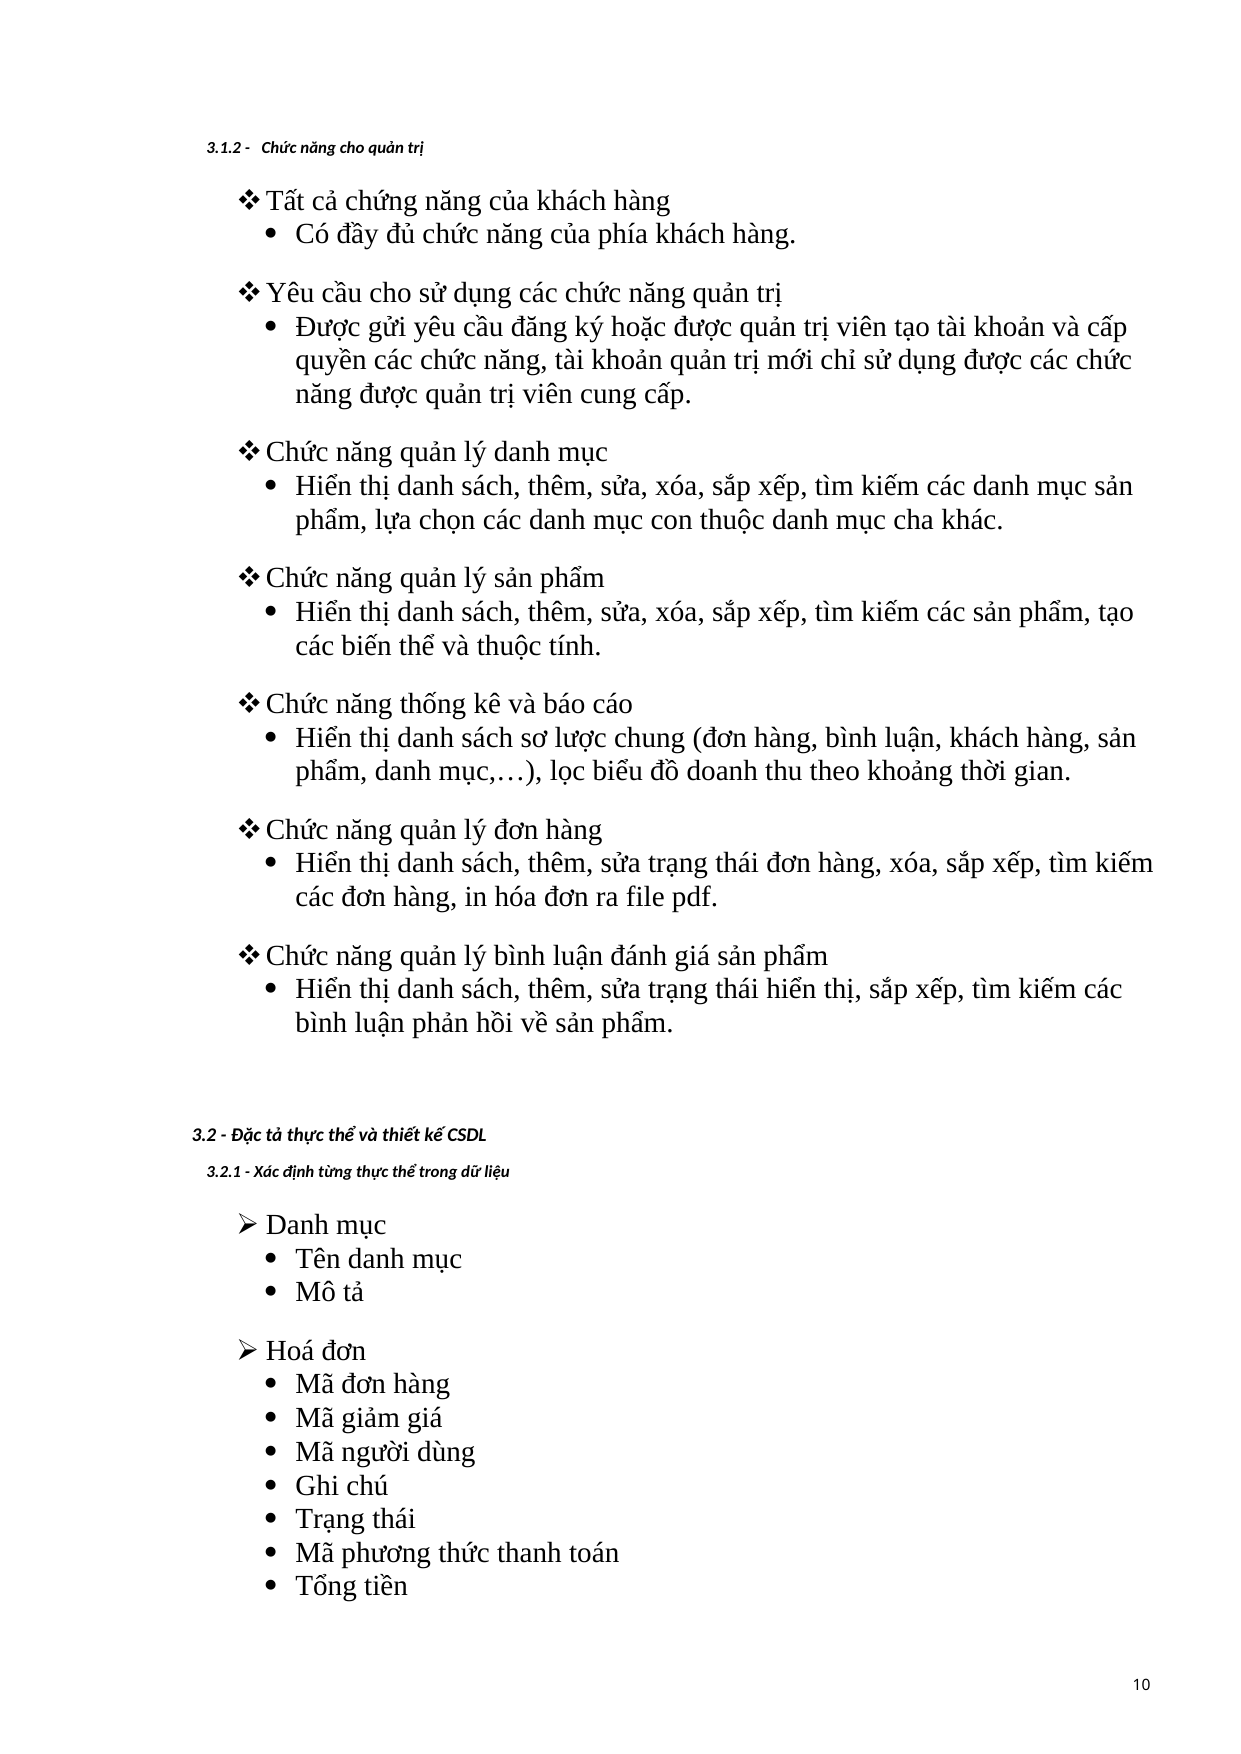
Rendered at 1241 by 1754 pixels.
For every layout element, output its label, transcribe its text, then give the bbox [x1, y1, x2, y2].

list Chức năng quản lý danh mục [236, 434, 1180, 468]
list Hiển thị danh sách sơ lược chung (đơn hàng, bình luận, khách hàng, sản phẩm, danh mục,…), lọc biểu đồ doanh thu theo khoảng thời gian. [266, 720, 1180, 787]
list Mã người dùng [266, 1434, 1180, 1468]
list Hiển thị danh sách, thêm, sửa, xóa, sắp xếp, tìm kiếm các sản phẩm, tạo các biến thể và thuộc tính. [266, 594, 1180, 661]
list Mã đơn hàng [266, 1367, 1180, 1400]
list Hoá đơn [236, 1333, 1180, 1367]
list Hiển thị danh sách, thêm, sửa trạng thái hiển thị, sắp xếp, tìm kiếm các bình luận phản hồi về sản phẩm. [266, 971, 1180, 1039]
list Mô tả [266, 1274, 1180, 1308]
list Chức năng thống kê và báo cáo [236, 686, 1180, 720]
list Chức năng quản lý bình luận đánh giá sản phẩm [236, 938, 1180, 971]
list Mã giảm giá [266, 1400, 1180, 1434]
list Tổng tiền [266, 1568, 1180, 1602]
list Mã phương thức thanh toán [266, 1535, 1180, 1568]
list Yêu cầu cho sử dụng các chức năng quản trị [236, 275, 1180, 309]
list Hiển thị danh sách, thêm, sửa, xóa, sắp xếp, tìm kiếm các danh mục sản phẩm, lựa chọn các danh mục con thuộc danh mục cha khác. [266, 468, 1180, 535]
subtitle 3.2.1 - Xác định từng thực thể trong dữ liệu [206, 1146, 1150, 1182]
list Được gửi yêu cầu đăng ký hoặc được quản trị viên tạo tài khoản và cấp quyền các chức năng, tài khoản quản trị mới chỉ sử dụng được các chức năng được quản trị viên cung cấp. [266, 309, 1180, 409]
list Ghi chú [266, 1468, 1180, 1501]
list Tất cả chứng năng của khách hàng [236, 183, 1180, 216]
list Danh mục [236, 1207, 1180, 1241]
list Hiển thị danh sách, thêm, sửa trạng thái đơn hàng, xóa, sắp xếp, tìm kiếm các đơn hàng, in hóa đơn ra file pdf. [266, 846, 1180, 913]
list Chức năng quản lý sản phẩm [236, 560, 1180, 594]
list Trạng thái [266, 1501, 1180, 1535]
list Tên danh mục [266, 1241, 1180, 1274]
subtitle 3.1.2 - Chức năng cho quản trị [206, 122, 1150, 158]
subtitle 3.2 - Đặc tả thực thể và thiết kế CSDL [191, 1106, 1180, 1146]
list Có đầy đủ chức năng của phía khách hàng. [266, 216, 1180, 250]
list Chức năng quản lý đơn hàng [236, 812, 1180, 846]
